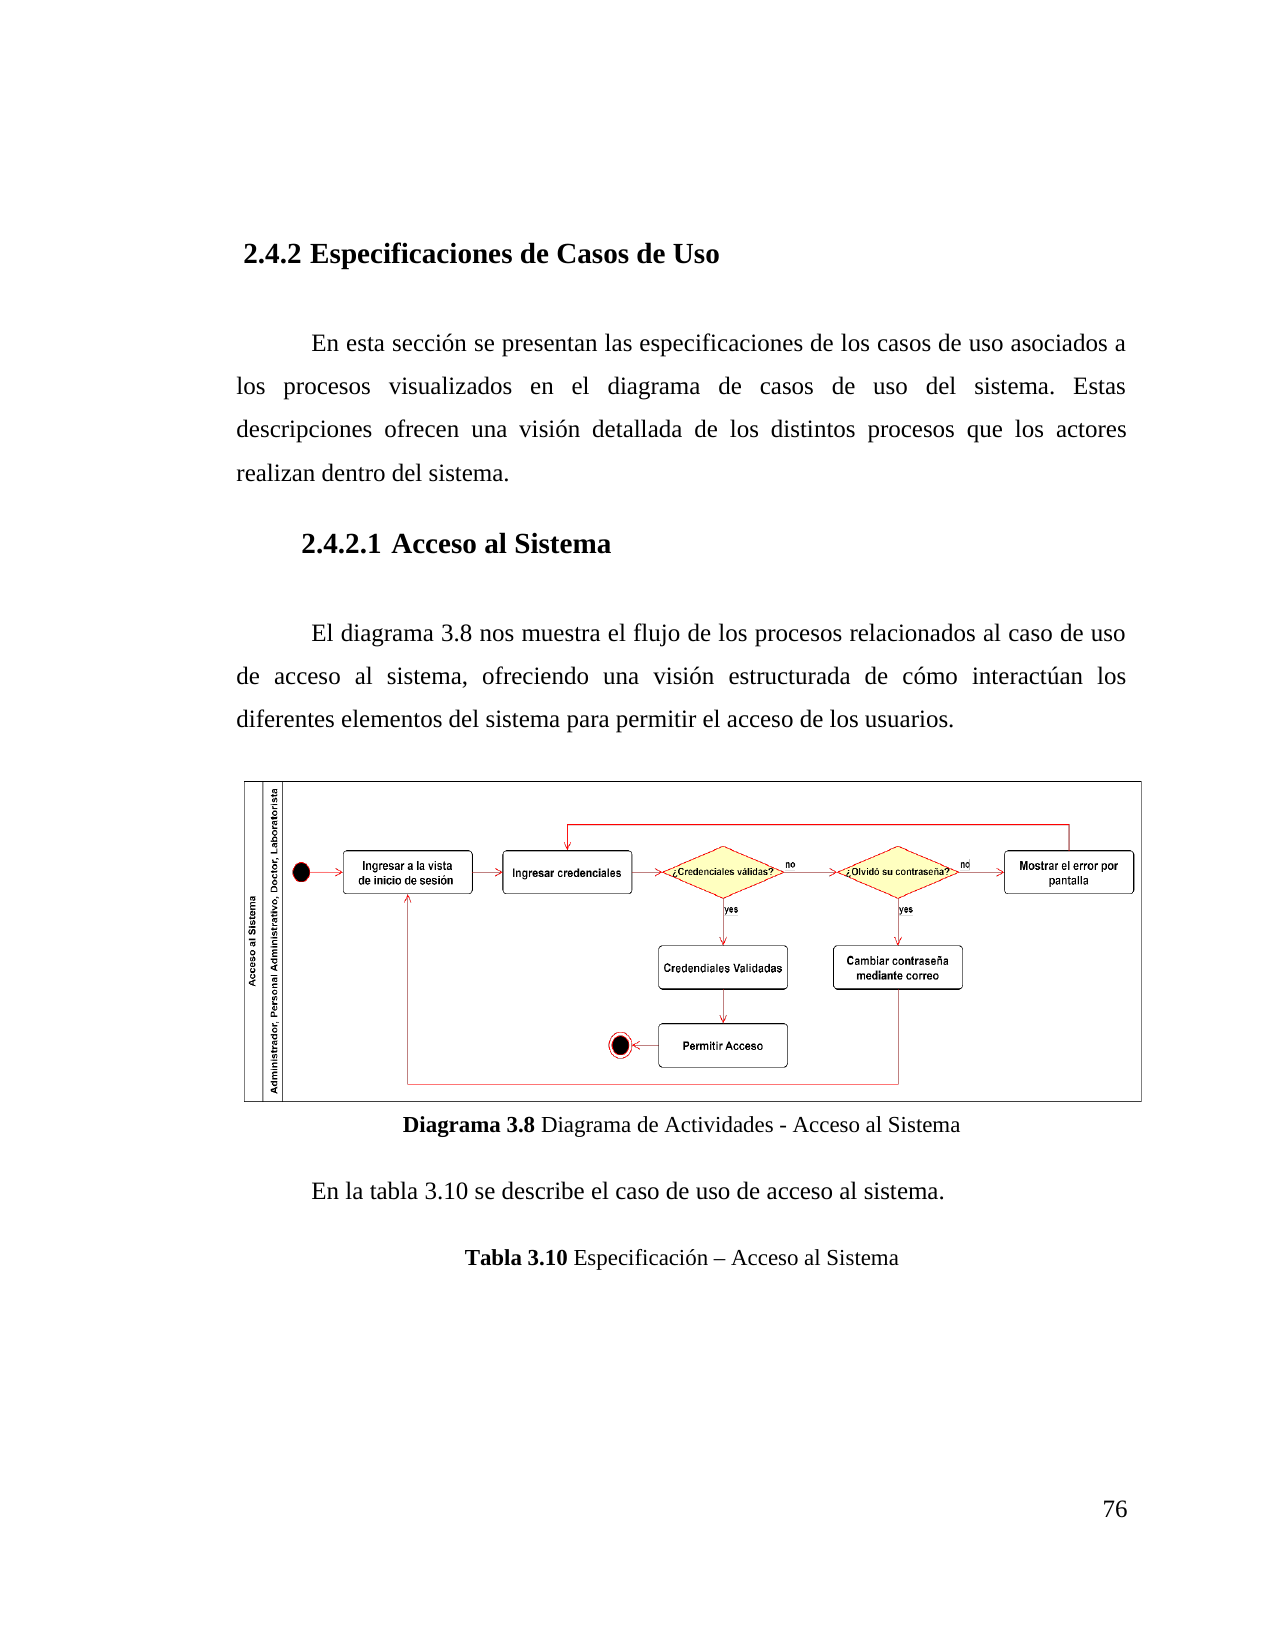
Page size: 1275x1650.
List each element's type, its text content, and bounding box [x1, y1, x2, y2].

text El diagrama 3.8 nos muestra el flujo de los procesos relacionados al caso de uso de acceso al sistema, ofreciendo una visión estructurada de cómo interactúan los diferentes elementos del sistema para permitir el acceso de los usuarios. [236, 618, 1127, 733]
picture [236, 772, 1148, 1112]
text En esta sección se presentan las especificaciones de los casos de uso asociados a los procesos visualizados en el diagrama de casos de uso del sistema. Estas descripciones ofrecen una visión detallada de los distintos procesos que los actores realizan dentro del sistema. [236, 328, 1127, 486]
subtitle Especificaciones de Casos de Uso [243, 236, 1127, 270]
text En la tabla 3.10 se describe el caso de uso de acceso al sistema. [236, 1176, 1127, 1204]
text Diagrama 3.8 Diagrama de Actividades - Acceso al Sistema [236, 1112, 1127, 1138]
subtitle Acceso al Sistema [236, 526, 1127, 559]
text Tabla 3.10 Especificación – Acceso al Sistema [236, 1244, 1127, 1270]
